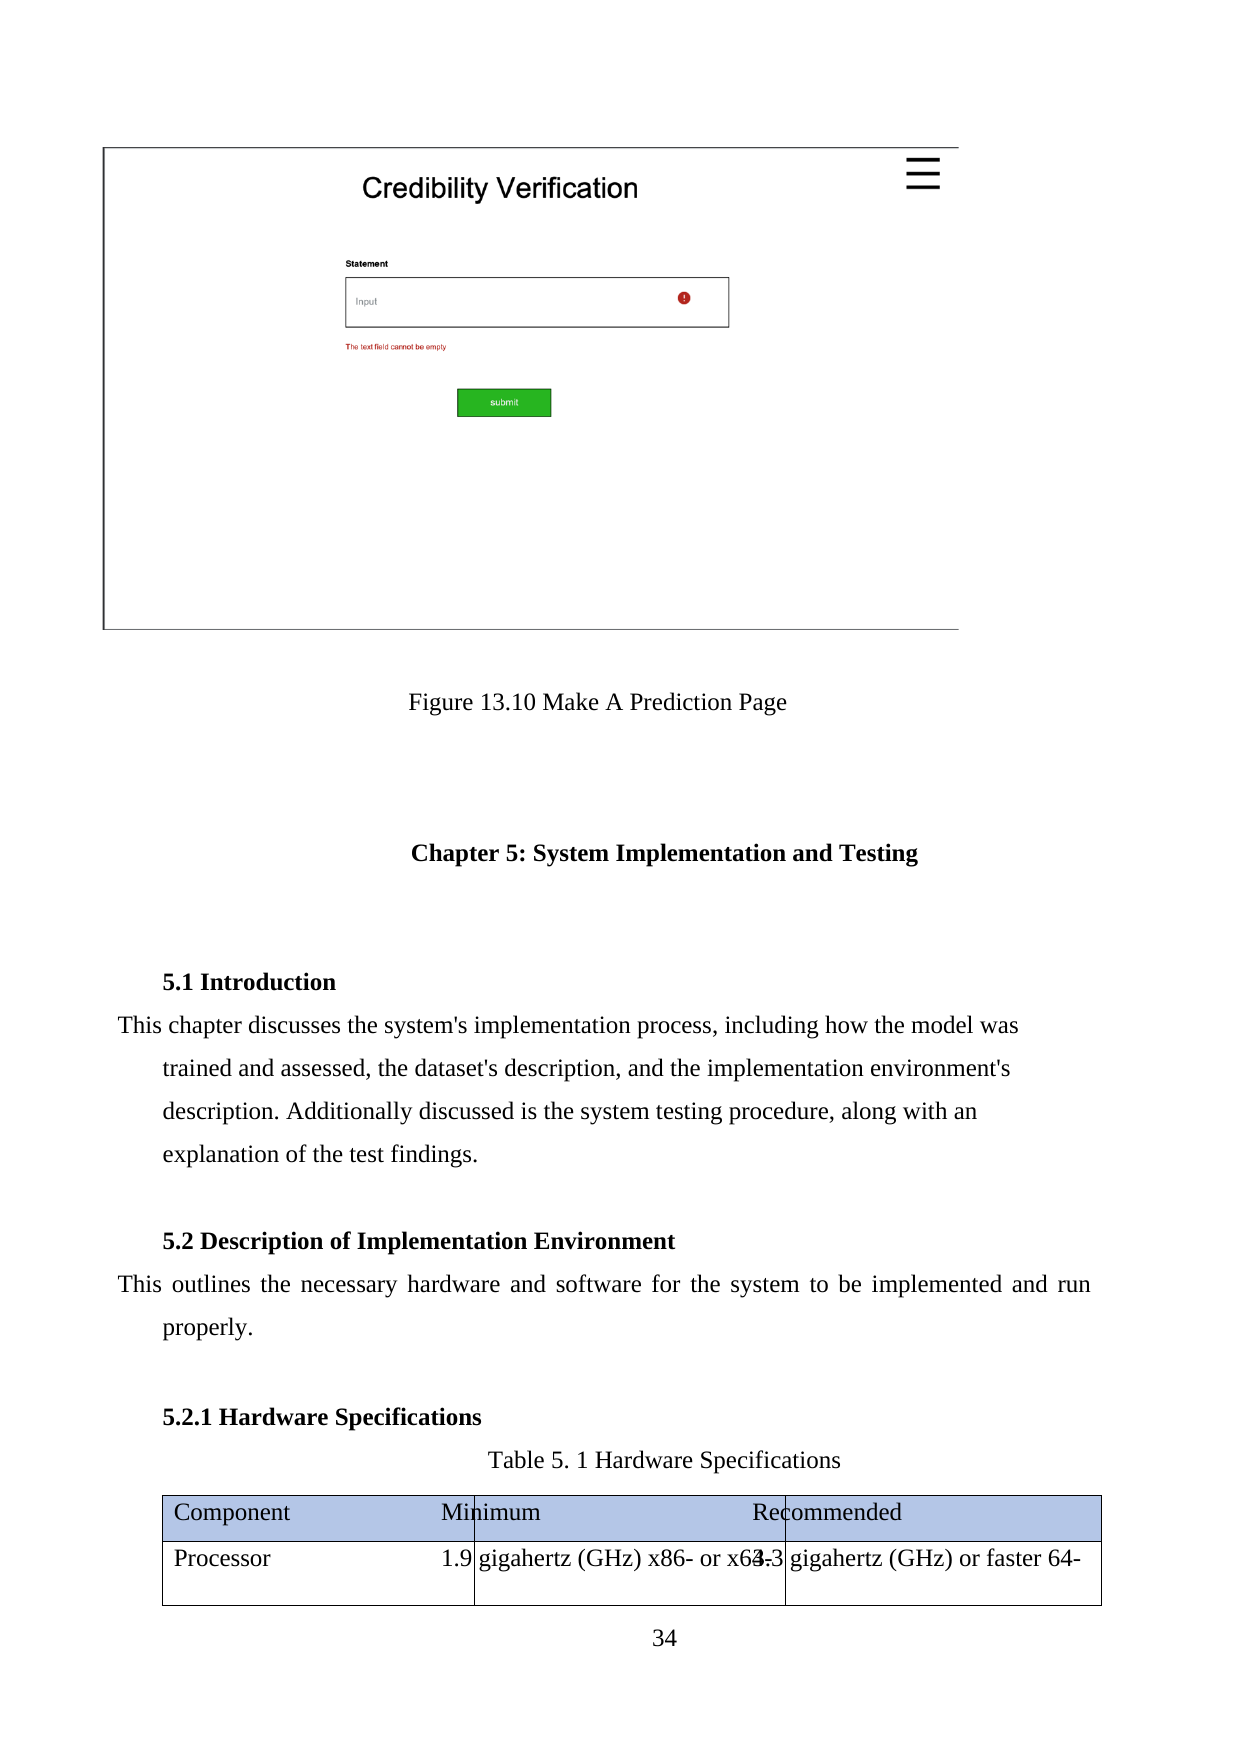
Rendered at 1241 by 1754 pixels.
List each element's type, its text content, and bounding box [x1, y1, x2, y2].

text Table 5. 1 Hardware Specifications [236, 1446, 1092, 1474]
text Figure 13.10 Make A Prediction Page [103, 687, 1092, 716]
picture [102, 147, 959, 630]
table_header Minimum [475, 1496, 785, 1541]
subtitle 5.2.1 Hardware Specifications [162, 1402, 1092, 1431]
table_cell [475, 1542, 785, 1605]
subtitle 5.1 Introduction [162, 967, 1092, 996]
table_cell Processor [163, 1542, 474, 1605]
subtitle 5.2 Description of Implementation Environment [162, 1226, 1092, 1254]
text This chapter discusses the system's implementation process, including how the model was trained and assessed, the dataset's description, and the implementation environment's description. Additionally discussed is the system testing procedure, along with an explanation of the test findings. [117, 1010, 1092, 1168]
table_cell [786, 1542, 1101, 1605]
table_header Component [163, 1496, 474, 1541]
table_header Recommended [786, 1496, 1101, 1541]
subtitle Chapter 5: System Implementation and Testing [236, 838, 1092, 866]
text This outlines the necessary hardware and software for the system to be implemented and run properly. [117, 1269, 1092, 1341]
